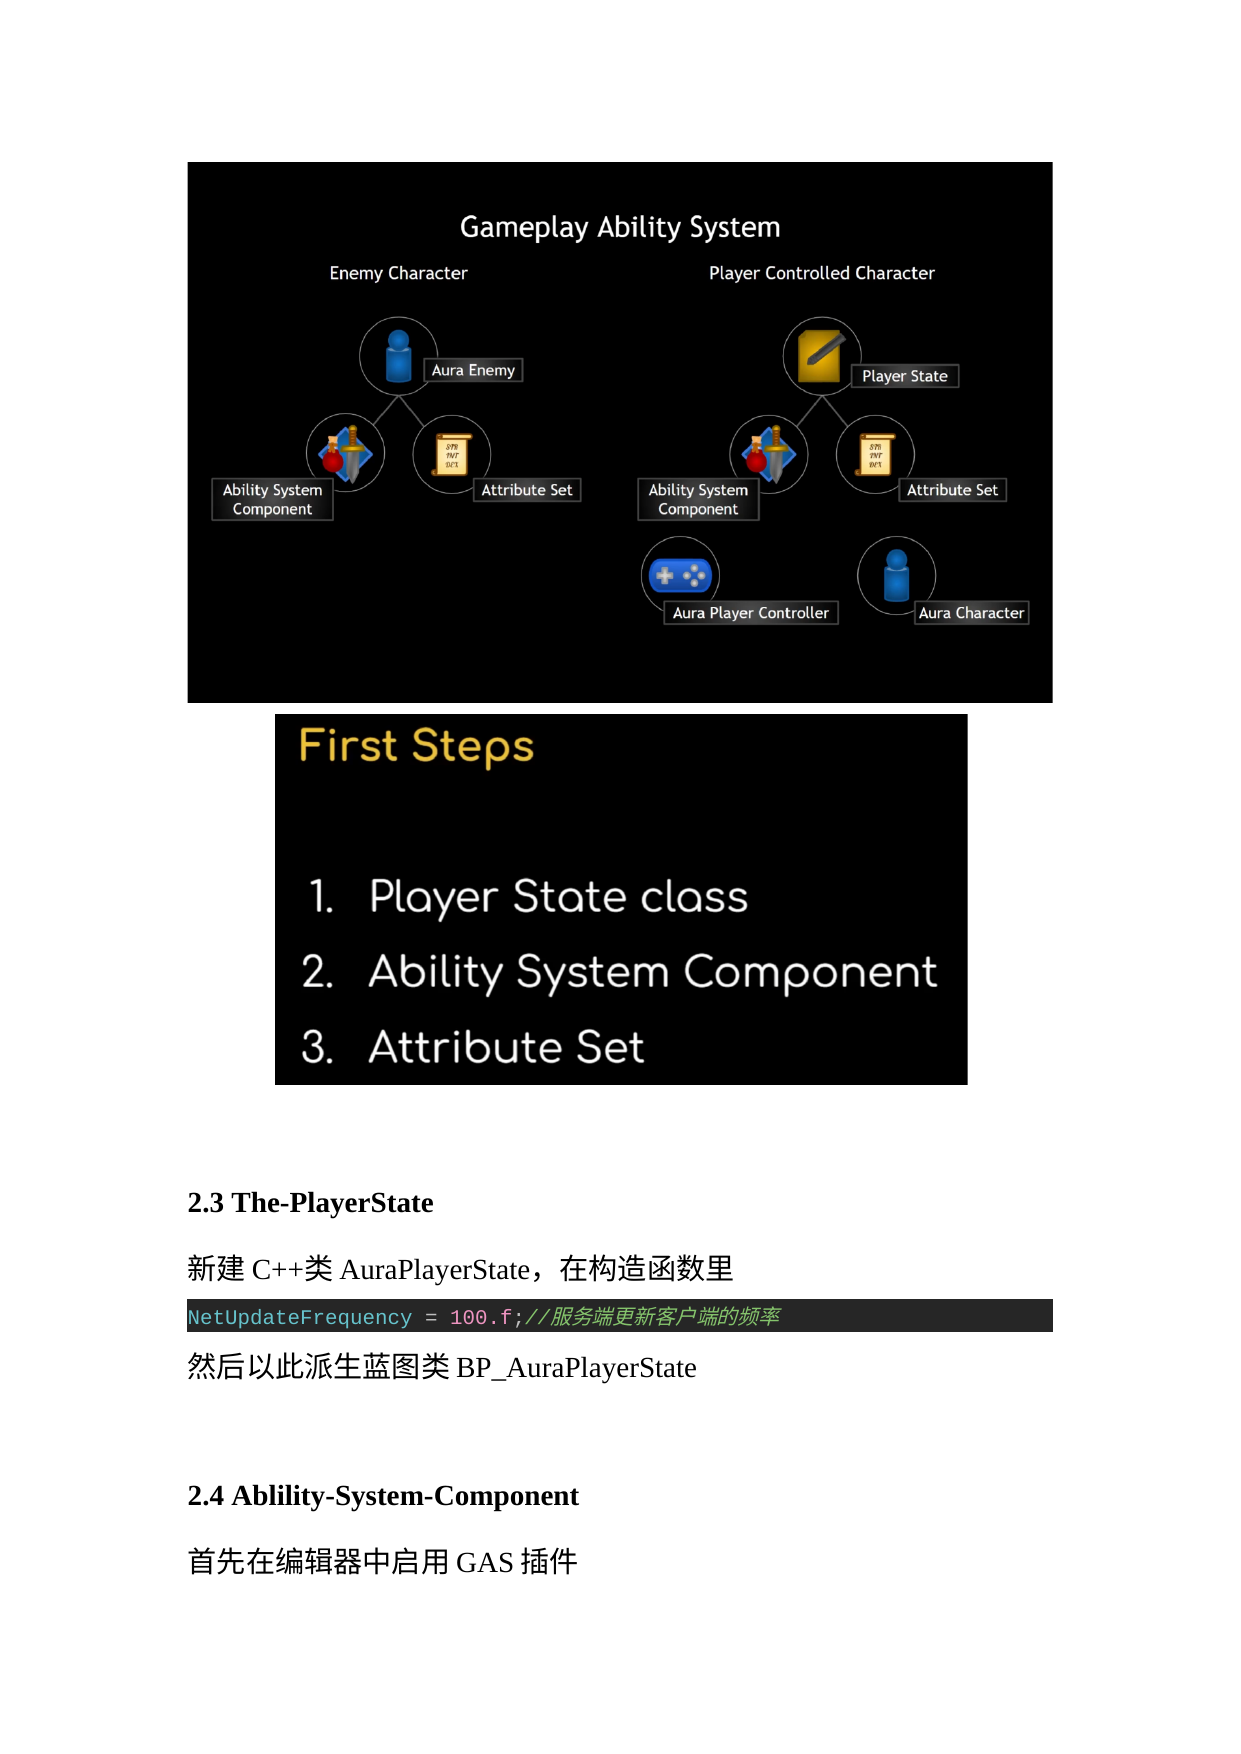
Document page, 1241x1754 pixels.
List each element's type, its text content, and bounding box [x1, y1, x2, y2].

text 首先在编辑器中启用GAS插件 [187, 1527, 1053, 1592]
text NetUpdateFrequency = 100.f;//服务端更新客户端的频率 [187, 1299, 1053, 1332]
text 新建C++类AuraPlayerState，在构造函数里 [187, 1234, 1053, 1299]
list The-PlayerState [187, 1169, 1053, 1234]
list Ablility-System-Component [187, 1462, 1053, 1527]
text 然后以此派生蓝图类BP_AuraPlayerState [187, 1332, 1053, 1397]
picture [187, 162, 1053, 703]
picture [275, 714, 968, 1085]
